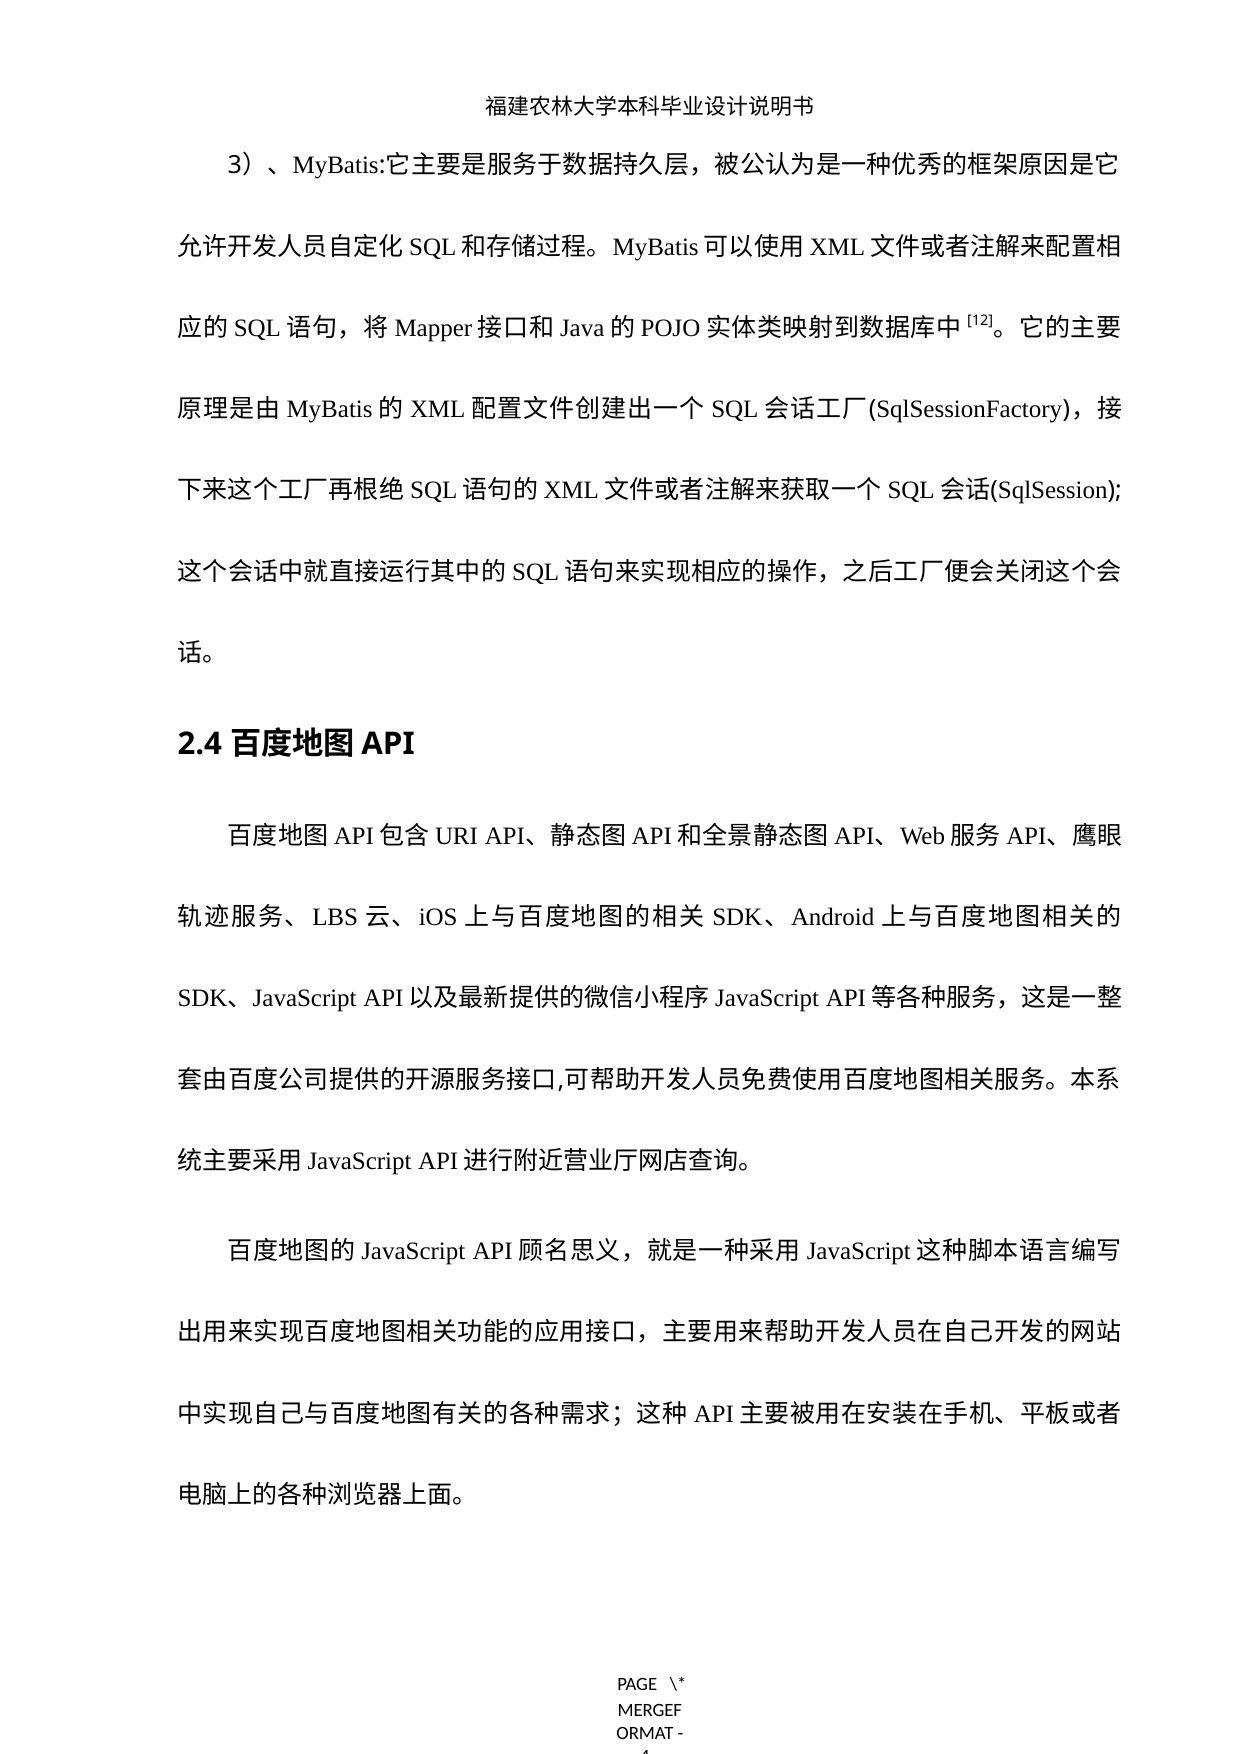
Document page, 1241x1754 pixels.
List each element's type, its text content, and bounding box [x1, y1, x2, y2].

text 百度地图的JavaScript API顾名思义，就是一种采用JavaScript这种脚本语言编写出用来实现百度地图相关功能的应用接口，主要用来帮助开发人员在自己开发的网站中实现自己与百度地图有关的各种需求；这种API主要被用在安装在手机、平板或者电脑上的各种浏览器上面。 [177, 1216, 1122, 1525]
text 3）、MyBatis:它主要是服务于数据持久层，被公认为是一种优秀的框架原因是它允许开发人员自定化SQL和存储过程。MyBatis可以使用XML文件或者注解来配置相应的SQL语句，将Mapper接口和Java的POJO实体类映射到数据库中 [12]。它的主要原理是由MyBatis的XML配置文件创建出一个SQL会话工厂(SqlSessionFactory)，接下来这个工厂再根绝SQL语句的XML文件或者注解来获取一个SQL会话(SqlSession);这个会话中就直接运行其中的SQL语句来实现相应的操作，之后工厂便会关闭这个会话。 [177, 131, 1122, 683]
text 百度地图API包含URI API、静态图API和全景静态图API、Web服务API、鹰眼轨迹服务、LBS云、iOS上与百度地图的相关SDK、Android上与百度地图相关的SDK、JavaScript API以及最新提供的微信小程序JavaScript API等各种服务，这是一整套由百度公司提供的开源服务接口,可帮助开发人员免费使用百度地图相关服务。本系统主要采用JavaScript API进行附近营业厅网店查询。 [177, 801, 1122, 1191]
subtitle 2.4 百度地图API [177, 708, 1122, 773]
